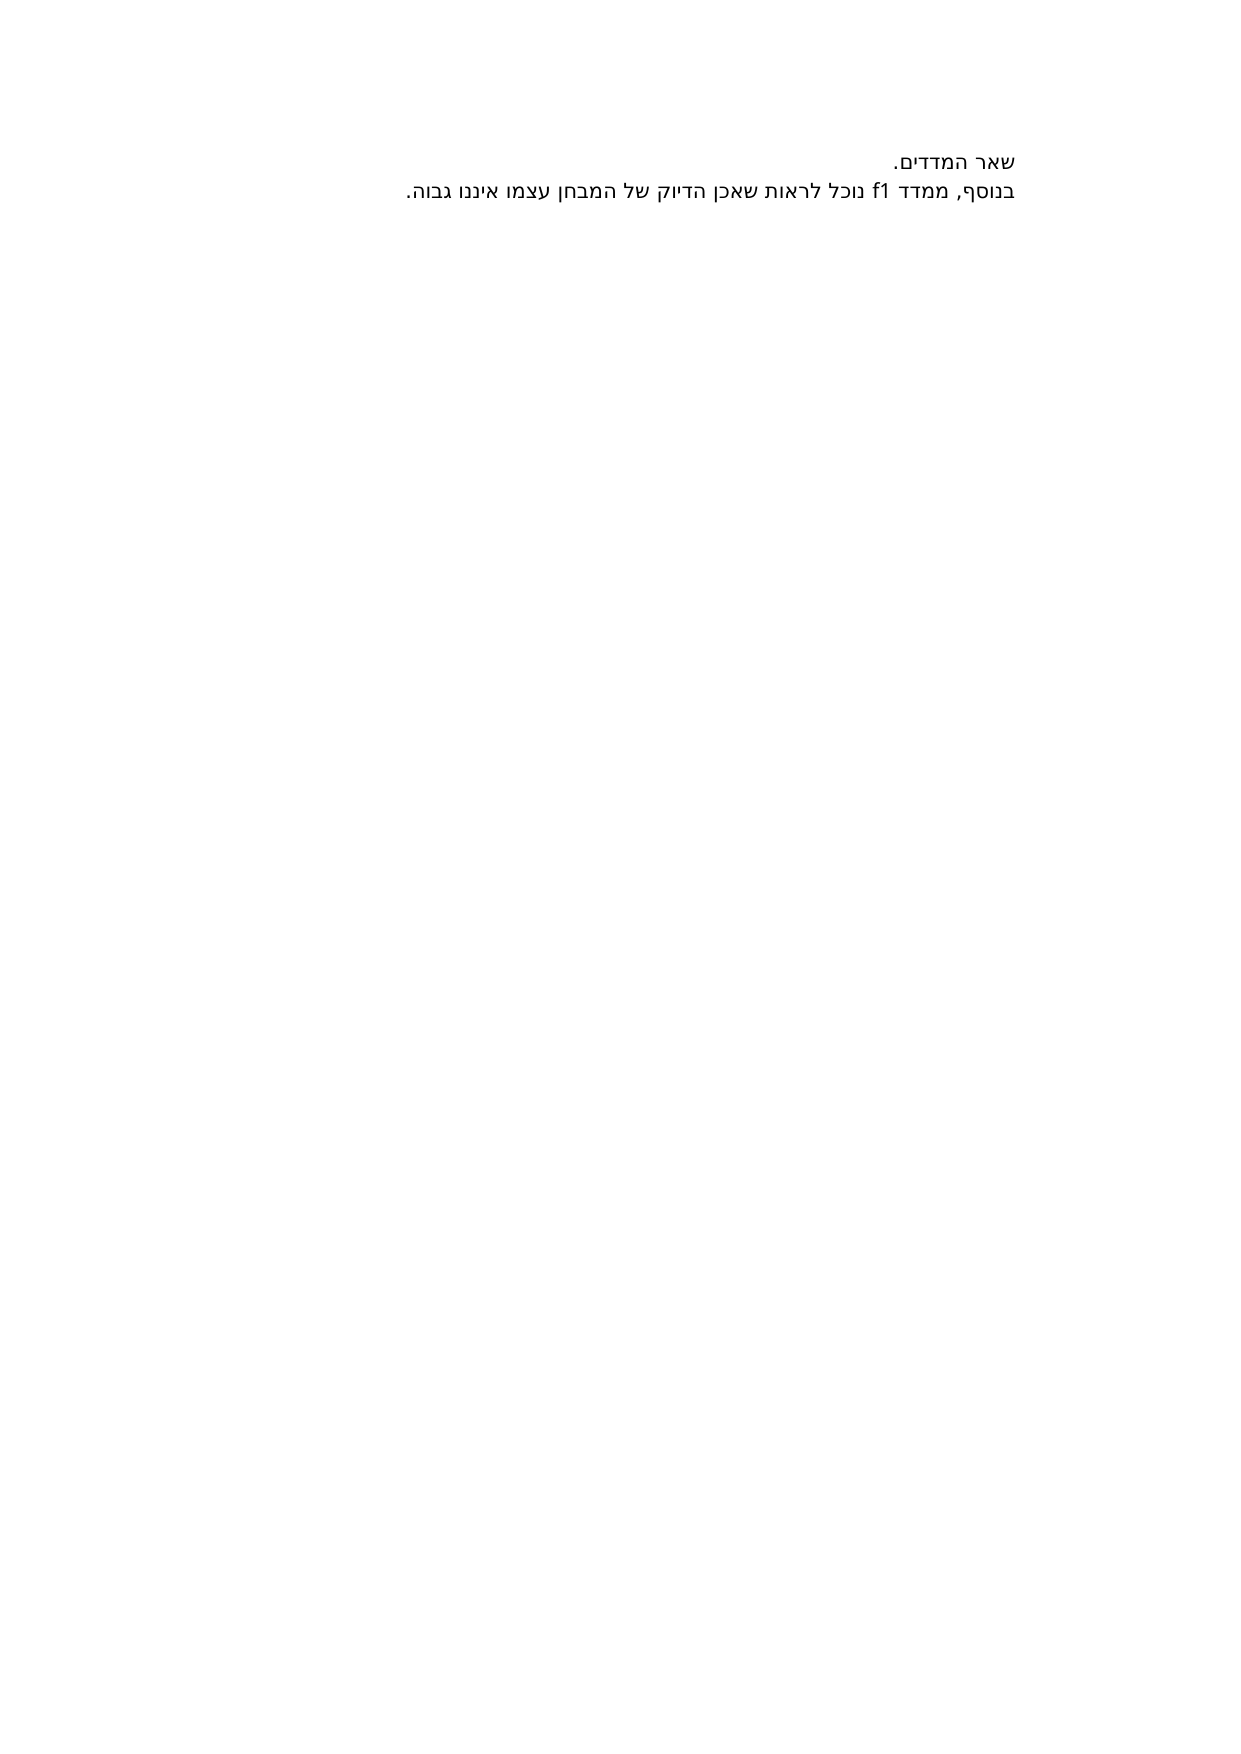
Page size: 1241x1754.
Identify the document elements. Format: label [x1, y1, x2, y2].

list [150, 150, 1053, 205]
